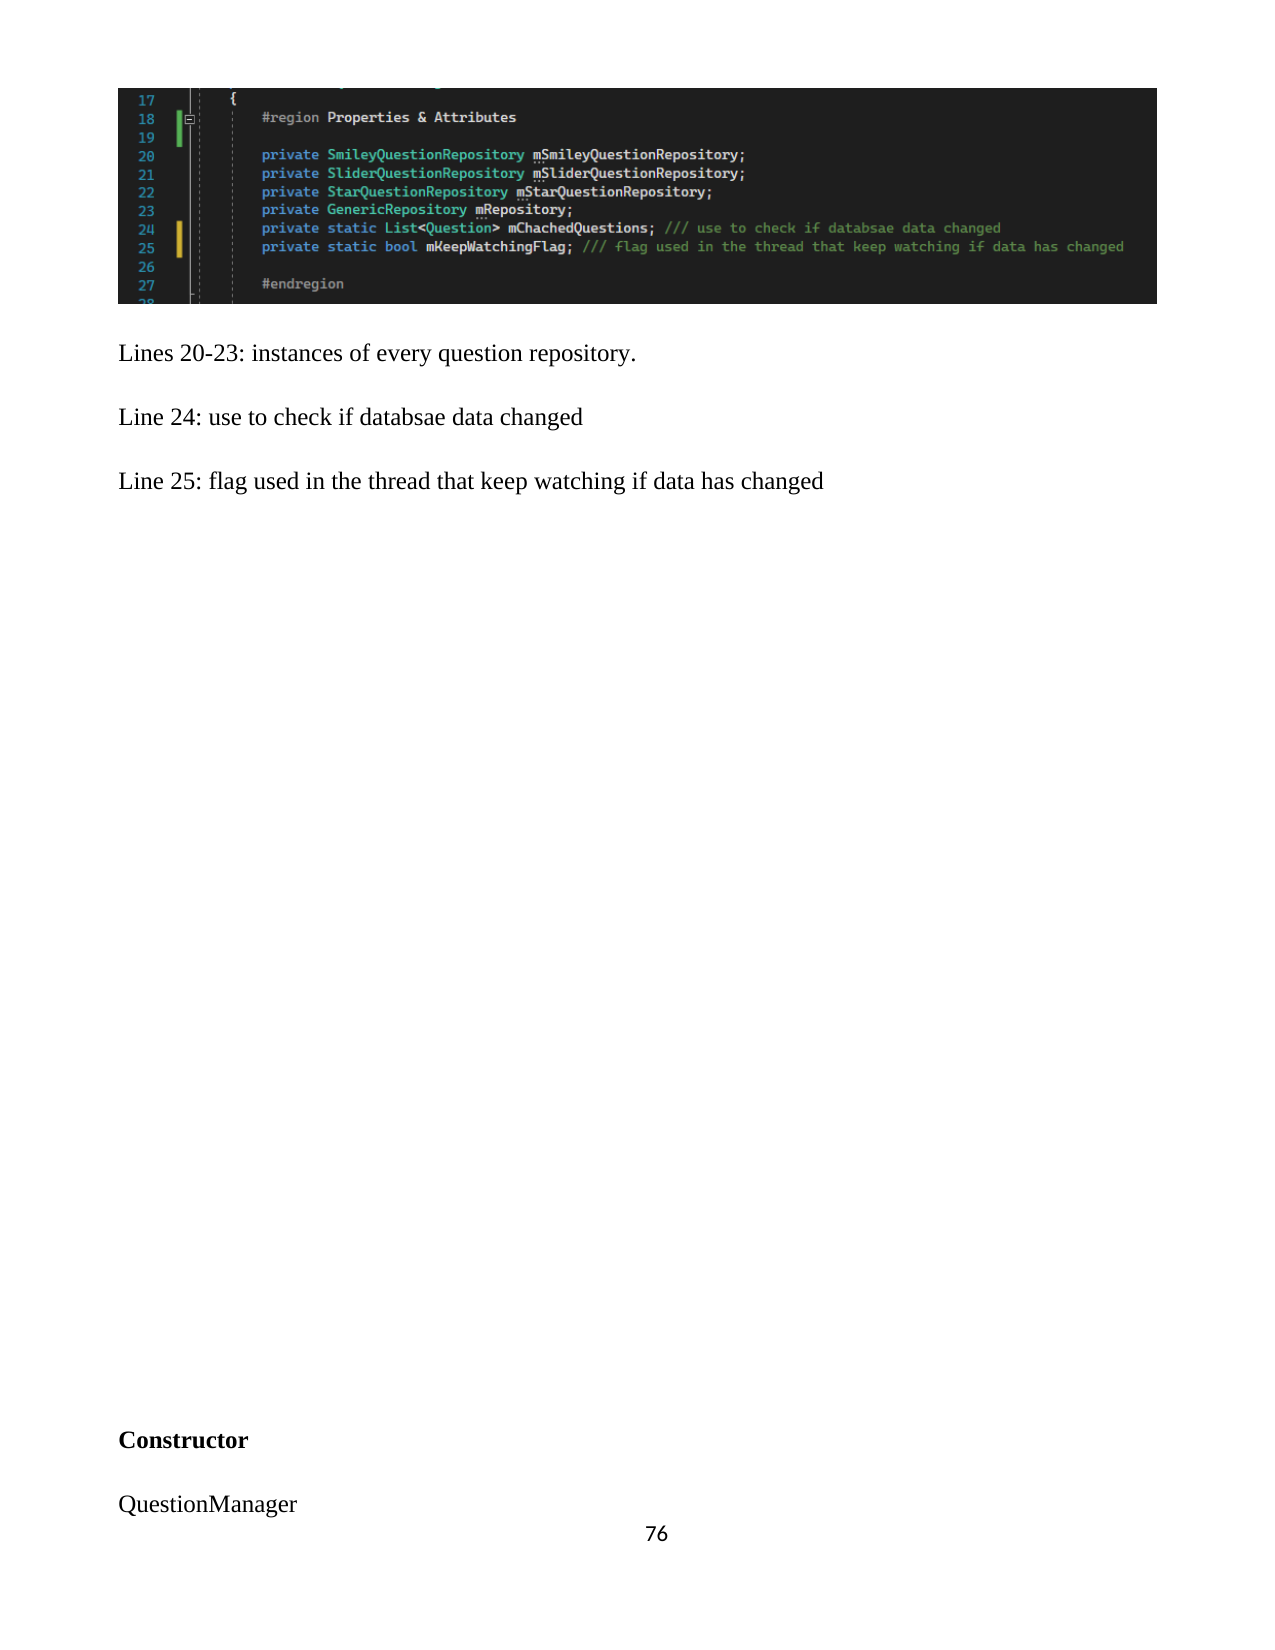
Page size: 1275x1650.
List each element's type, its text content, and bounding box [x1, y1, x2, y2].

text Line 25: flag used in the thread that keep watching if data has changed [118, 466, 1157, 494]
picture [118, 88, 1157, 304]
text Line 24: use to check if databsae data changed [118, 402, 1157, 431]
text Lines 20-23: instances of every question repository. [118, 338, 1157, 367]
text QuestionManager [118, 1489, 1157, 1518]
text Constructor [118, 1425, 1157, 1454]
